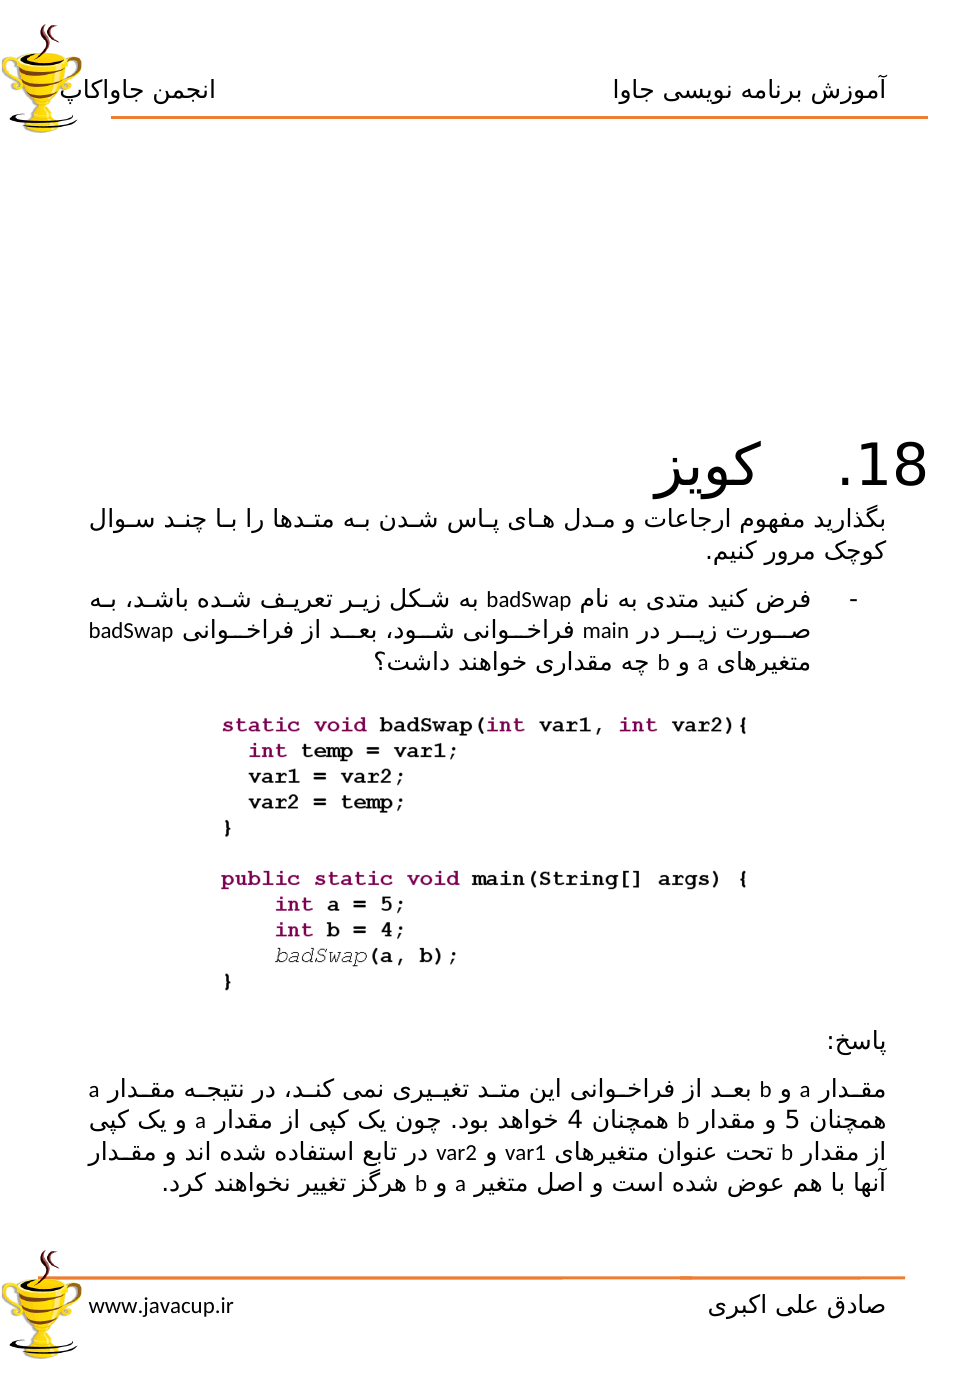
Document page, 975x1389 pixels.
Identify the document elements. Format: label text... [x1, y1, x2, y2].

text مقدار a و b بعد از فراخوانی این متد تغییری نمی کند، در نتیجه مقدار a همچنان 5 و مقدار b همچنان 4 خواهد بود. چون یک کپی از مقدار a و یک کپی از مقدار b تحت عنوان متغیرهای var1 و var2 در تابع استفاده شده اند و مقدار آنها با هم عوض شده است و اصل متغیر a و b هرگز تغییر نخواهند کرد. [89, 1074, 886, 1197]
picture [0, 21, 82, 132]
picture [204, 695, 771, 1007]
subtitle کویز [89, 431, 836, 499]
picture [0, 1247, 82, 1358]
list فرض کنید متدی به نام badSwap به شکل زیر تعریف شده باشد، به صورت زیر در main فراخوانی شود، بعد از فراخوانی badSwap متغیرهای a و b چه مقداری خواهند داشت؟ [89, 584, 849, 676]
text پاسخ: [89, 1026, 886, 1055]
text بگذارید مفهوم ارجاعات و مدل های پاس شدن به متدها را با چند سوال کوچک مرور کنیم. [89, 504, 886, 565]
